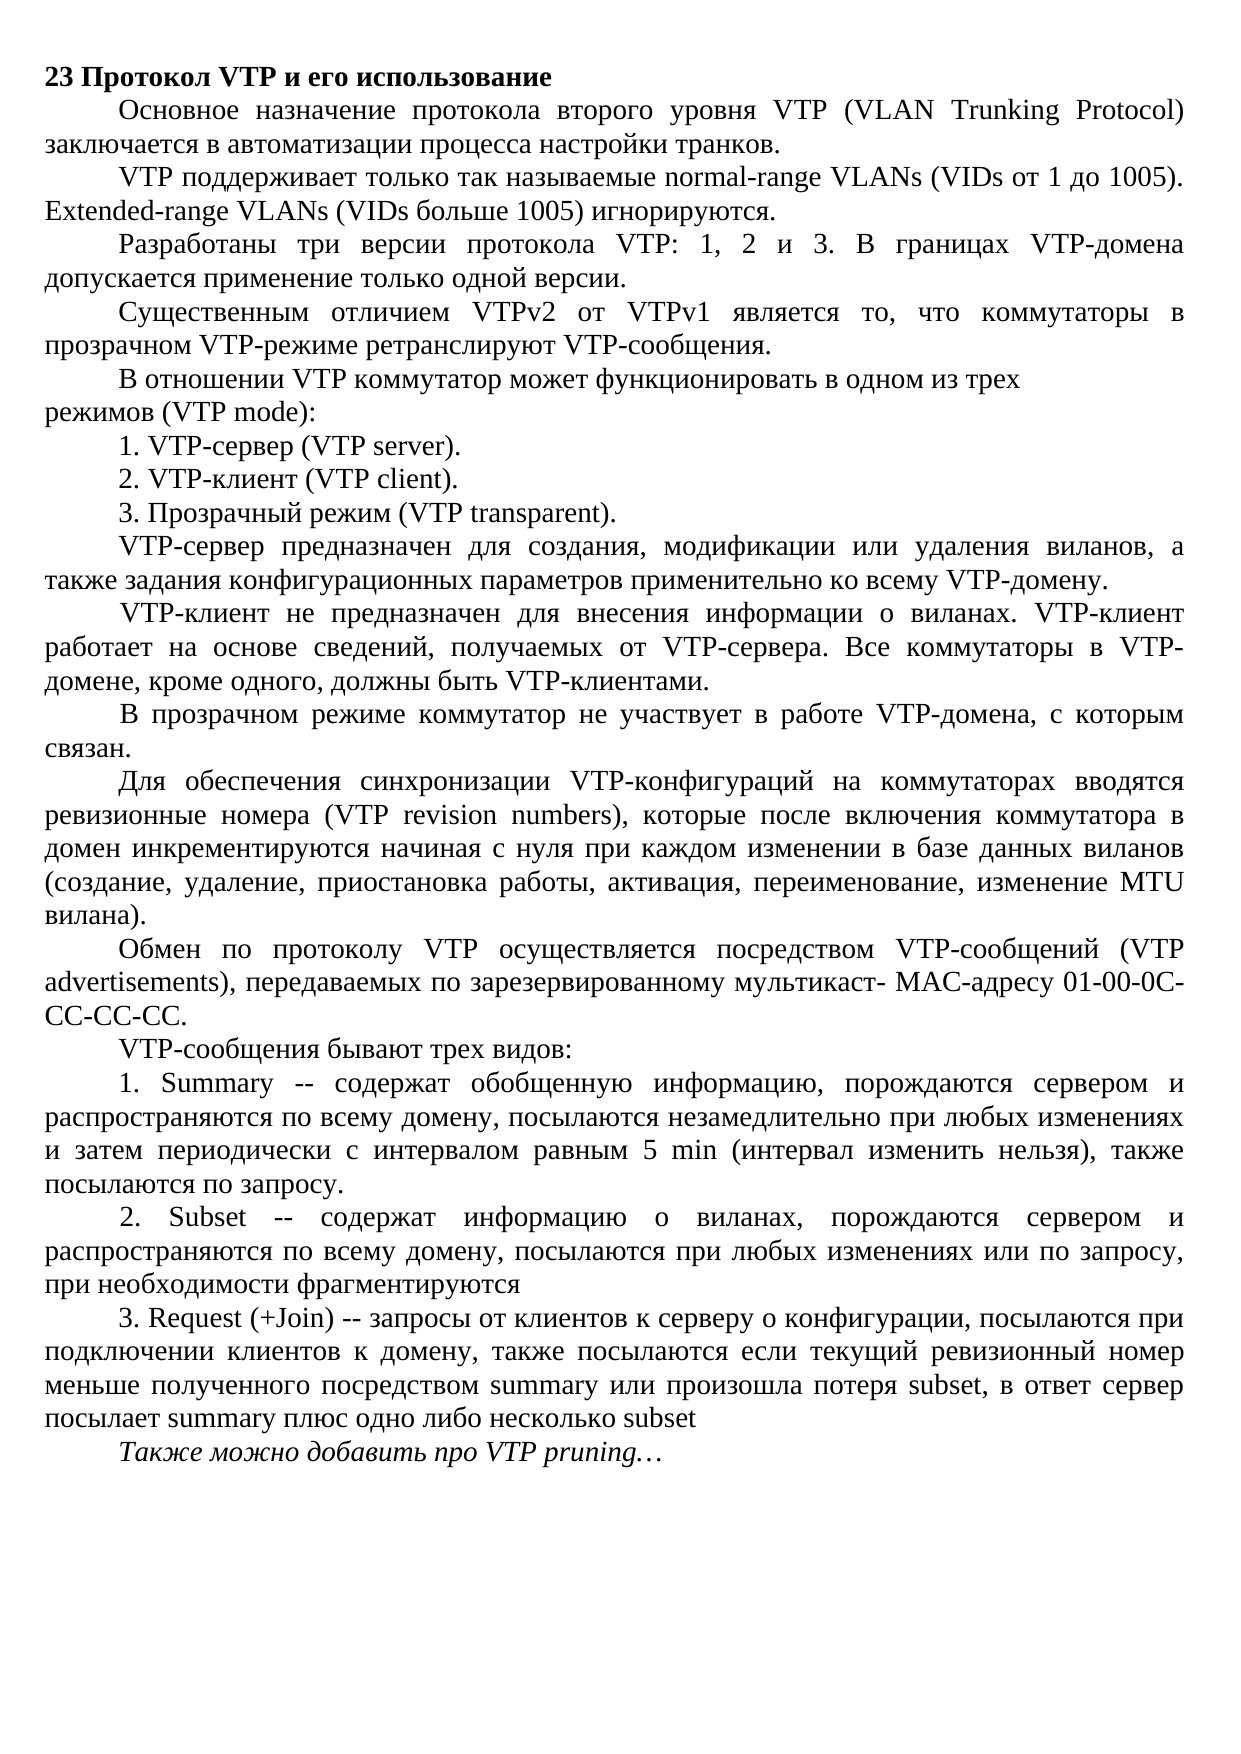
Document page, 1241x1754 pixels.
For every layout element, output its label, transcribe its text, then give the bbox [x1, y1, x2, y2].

text режимов (VTP mode): [44, 394, 1185, 428]
text 3. Request (+Join) -- запросы от клиентов к серверу о конфигурации, посылаются при подключении клиентов к домену, также посылаются если текущий ревизионный номер меньше полученного посредством summary или произошла потеря subset, в ответ сервер посылает summary плюс одно либо несколько subset [44, 1300, 1185, 1434]
subtitle 23 Протокол VTP и его использование [44, 59, 1185, 92]
text Существенным отличием VTPv2 от VTPv1 является то, что коммутаторы в прозрачном VTP-режиме ретранслируют VTP-сообщения. [44, 294, 1185, 361]
text В отношении VTP коммутатор может функционировать в одном из трех [44, 361, 1185, 394]
text Основное назначение протокола второго уровня VTP (VLAN Trunking Protocol) заключается в автоматизации процесса настройки транков. [44, 92, 1185, 159]
text VTP поддерживает только так называемые normal-range VLANs (VIDs от 1 до 1005). Extended-range VLANs (VIDs больше 1005) игнорируются. [44, 159, 1185, 227]
text В прозрачном режиме коммутатор не участвует в работе VTP-домена, с которым связан. [44, 696, 1185, 763]
text 2. VTP-клиент (VTP client). [44, 461, 1185, 495]
text VTP-клиент не предназначен для внесения информации о виланах. VTP-клиент работает на основе сведений, получаемых от VTP-сервера. Все коммутаторы в VTP-домене, кроме одного, должны быть VTP-клиентами. [44, 596, 1185, 696]
text VTP-сообщения бывают трех видов: [44, 1032, 1185, 1065]
text VTP-сервер предназначен для создания, модификации или удаления виланов, а также задания конфигурационных параметров применительно ко всему VTP-домену. [44, 528, 1185, 596]
text 3. Прозрачный режим (VTP transparent). [44, 495, 1185, 528]
text Также можно добавить про VTP pruning… [44, 1434, 1185, 1468]
text Разработаны три версии протокола VTP: 1, 2 и 3. В границах VTP-домена допускается применение только одной версии. [44, 227, 1185, 294]
text 2. Subset -- содержат информацию о виланах, порождаются сервером и распространяются по всему домену, посылаются при любых изменениях или по запросу, при необходимости фрагментируются [44, 1199, 1185, 1300]
text 1. VTP-сервер (VTP server). [44, 428, 1185, 461]
text Для обеспечения синхронизации VTP-конфигураций на коммутаторах вводятся ревизионные номера (VTP revision numbers), которые после включения коммутатора в домен инкрементируются начиная с нуля при каждом изменении в базе данных виланов (создание, удаление, приостановка работы, активация, переименование, изменение MTU вилана). [44, 763, 1185, 931]
text 1. Summary -- содержат обобщенную информацию, порождаются сервером и распространяются по всему домену, посылаются незамедлительно при любых изменениях и затем периодически с интервалом равным 5 min (интервал изменить нельзя), также посылаются по запросу. [44, 1065, 1185, 1199]
text Обмен по протоколу VTP осуществляется посредством VTP-сообщений (VTP advertisements), передаваемых по зарезервированному мультикаст- МAC-адресу 01-00-0C-CC-CC-CC. [44, 931, 1185, 1032]
